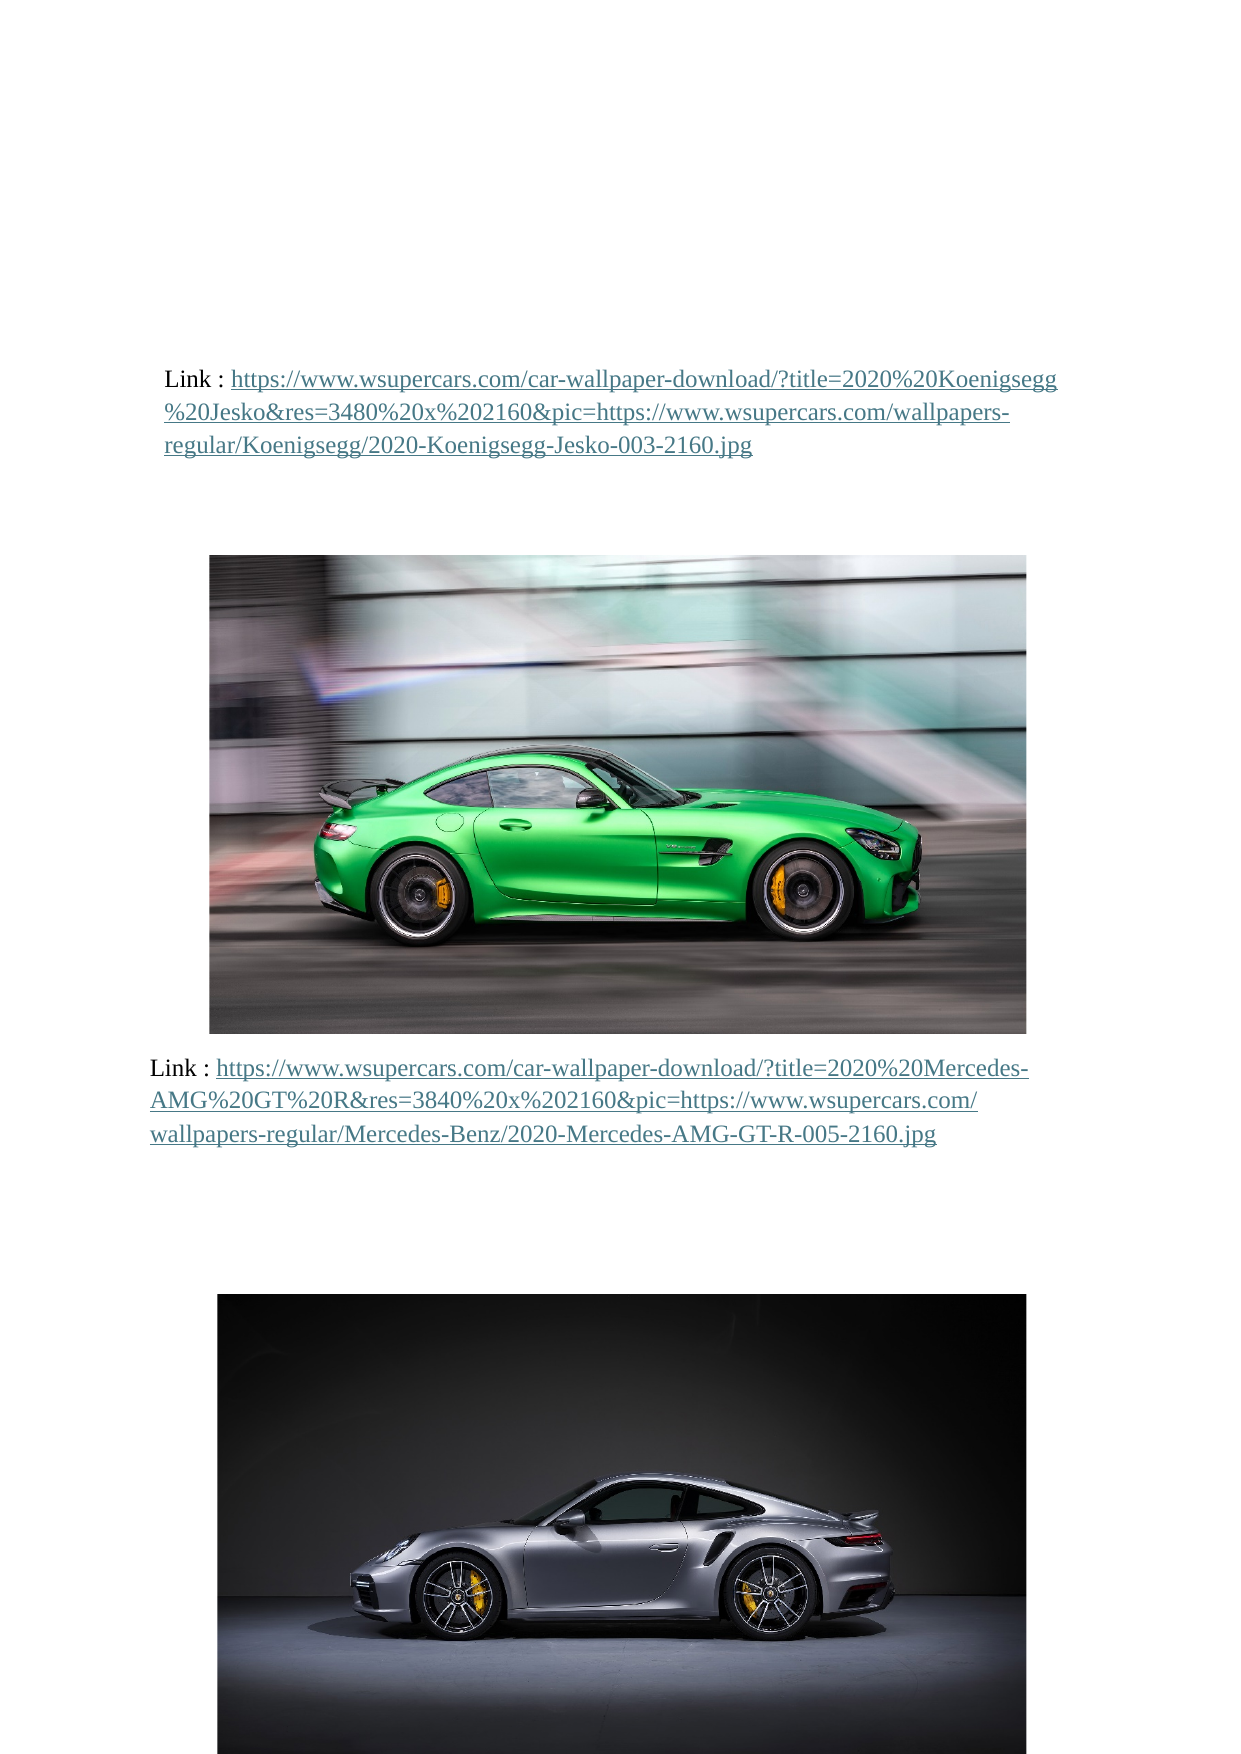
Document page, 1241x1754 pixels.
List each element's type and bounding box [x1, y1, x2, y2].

picture [217, 1294, 1027, 1754]
picture [209, 555, 1027, 1034]
